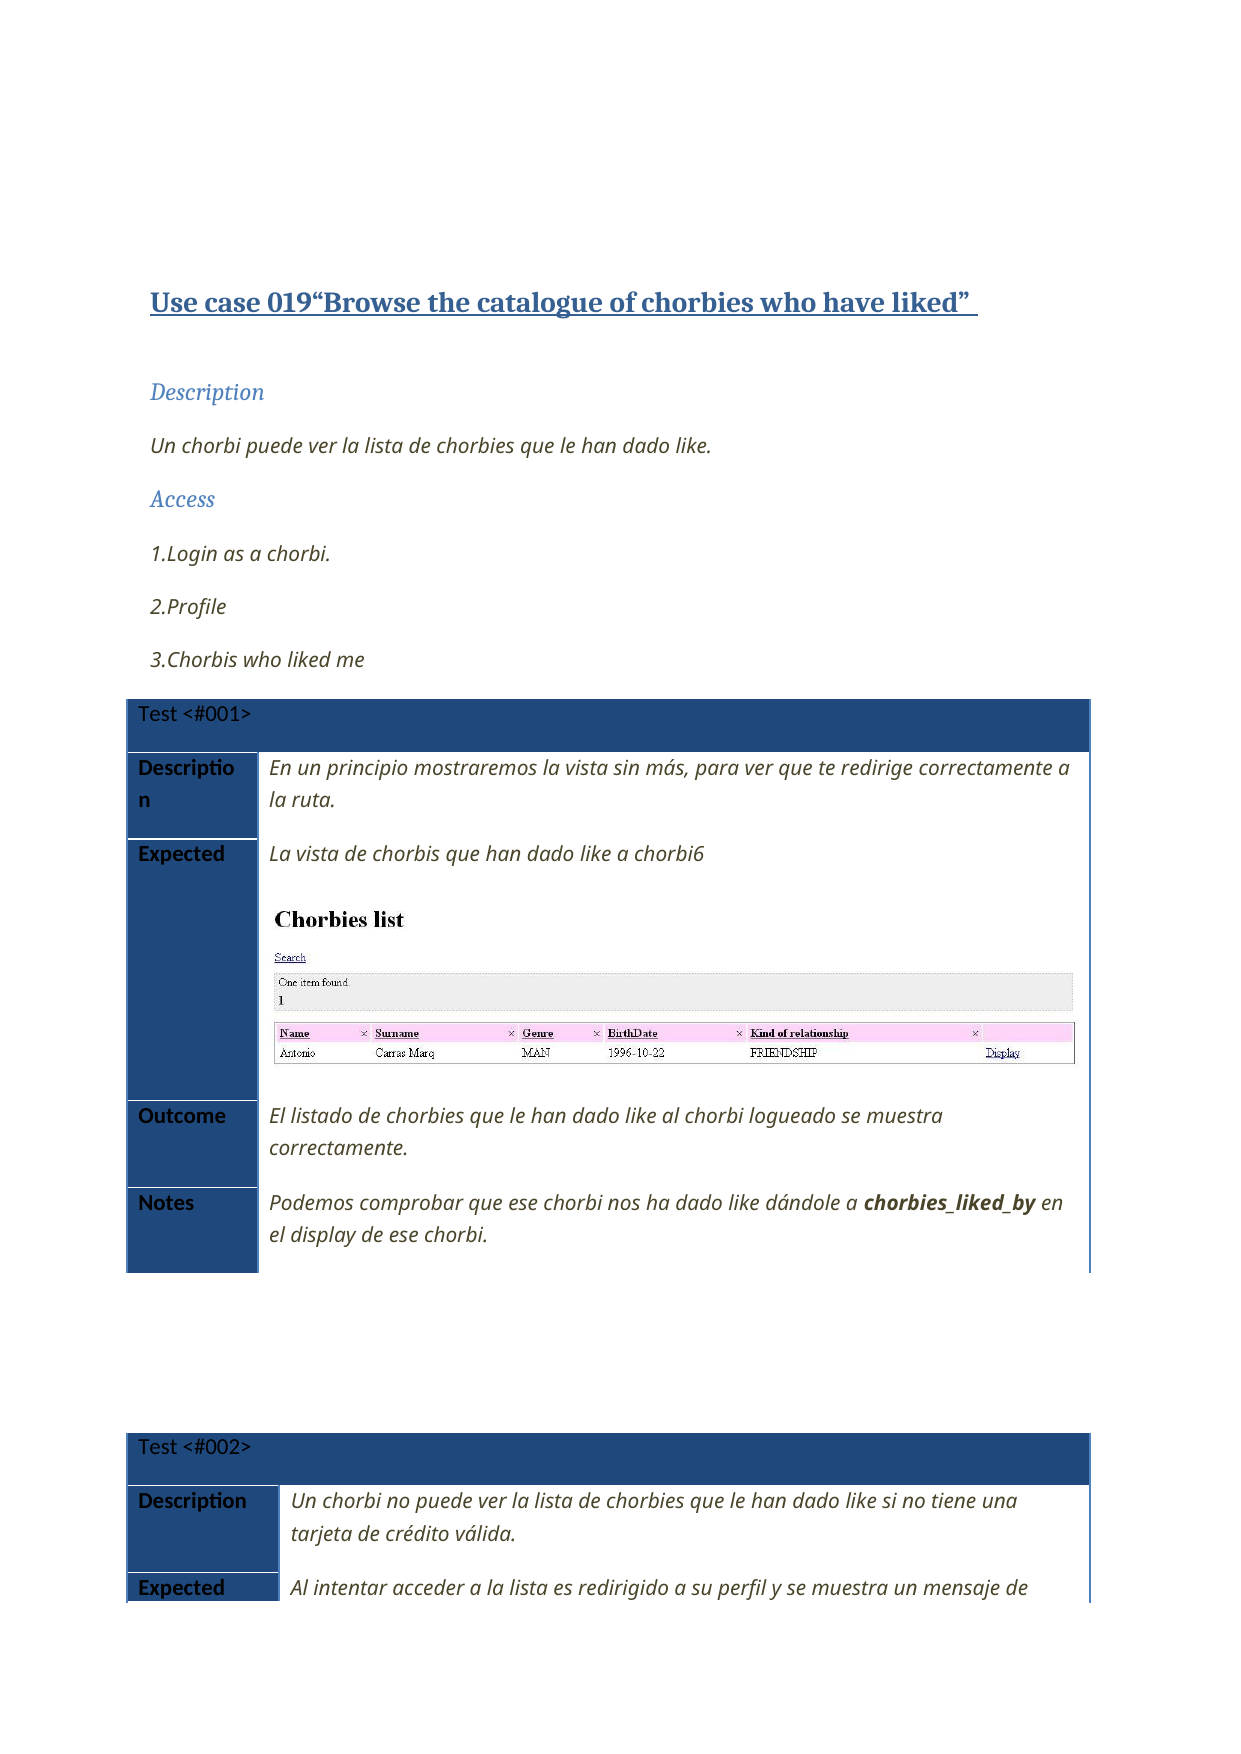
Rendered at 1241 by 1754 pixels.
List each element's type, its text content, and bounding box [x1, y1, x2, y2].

table_cell Description [128, 753, 257, 838]
table_header Test <#001> [128, 699, 1089, 752]
table_cell Expected [128, 1573, 278, 1601]
table_header Test <#002> [128, 1433, 1089, 1485]
text 3.Chorbis who liked me [150, 646, 1090, 674]
table_cell La vista de chorbis que han dado like a chorbi6 [259, 840, 1089, 1100]
table_cell Un chorbi no puede ver la lista de chorbies que le han dado like si no tiene una tarjeta de crédito válida. [280, 1486, 1089, 1572]
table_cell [280, 1573, 1089, 1601]
table_cell Podemos comprobar que ese chorbi nos ha dado like dándole a chorbies_liked_by en el display de ese chorbi. [259, 1188, 1089, 1273]
picture [268, 893, 1085, 1076]
table_cell Notes [128, 1188, 257, 1273]
table_cell Outcome [128, 1101, 257, 1187]
subtitle Access [150, 485, 1090, 514]
text 2.Profile [150, 592, 1090, 621]
table_cell El listado de chorbies que le han dado like al chorbi logueado se muestra correctamente. [259, 1101, 1089, 1187]
text 1.Login as a chorbi. [150, 539, 1090, 567]
subtitle Description [150, 378, 1090, 406]
table_cell Expected [128, 840, 257, 1100]
table_cell Description [128, 1486, 278, 1572]
table_cell En un principio mostraremos la vista sin más, para ver que te redirige correctamente a la ruta. [259, 753, 1089, 838]
text Un chorbi puede ver la lista de chorbies que le han dado like. [150, 431, 1090, 460]
subtitle Use case 019“Browse the catalogue of chorbies who have liked” [150, 286, 1090, 319]
